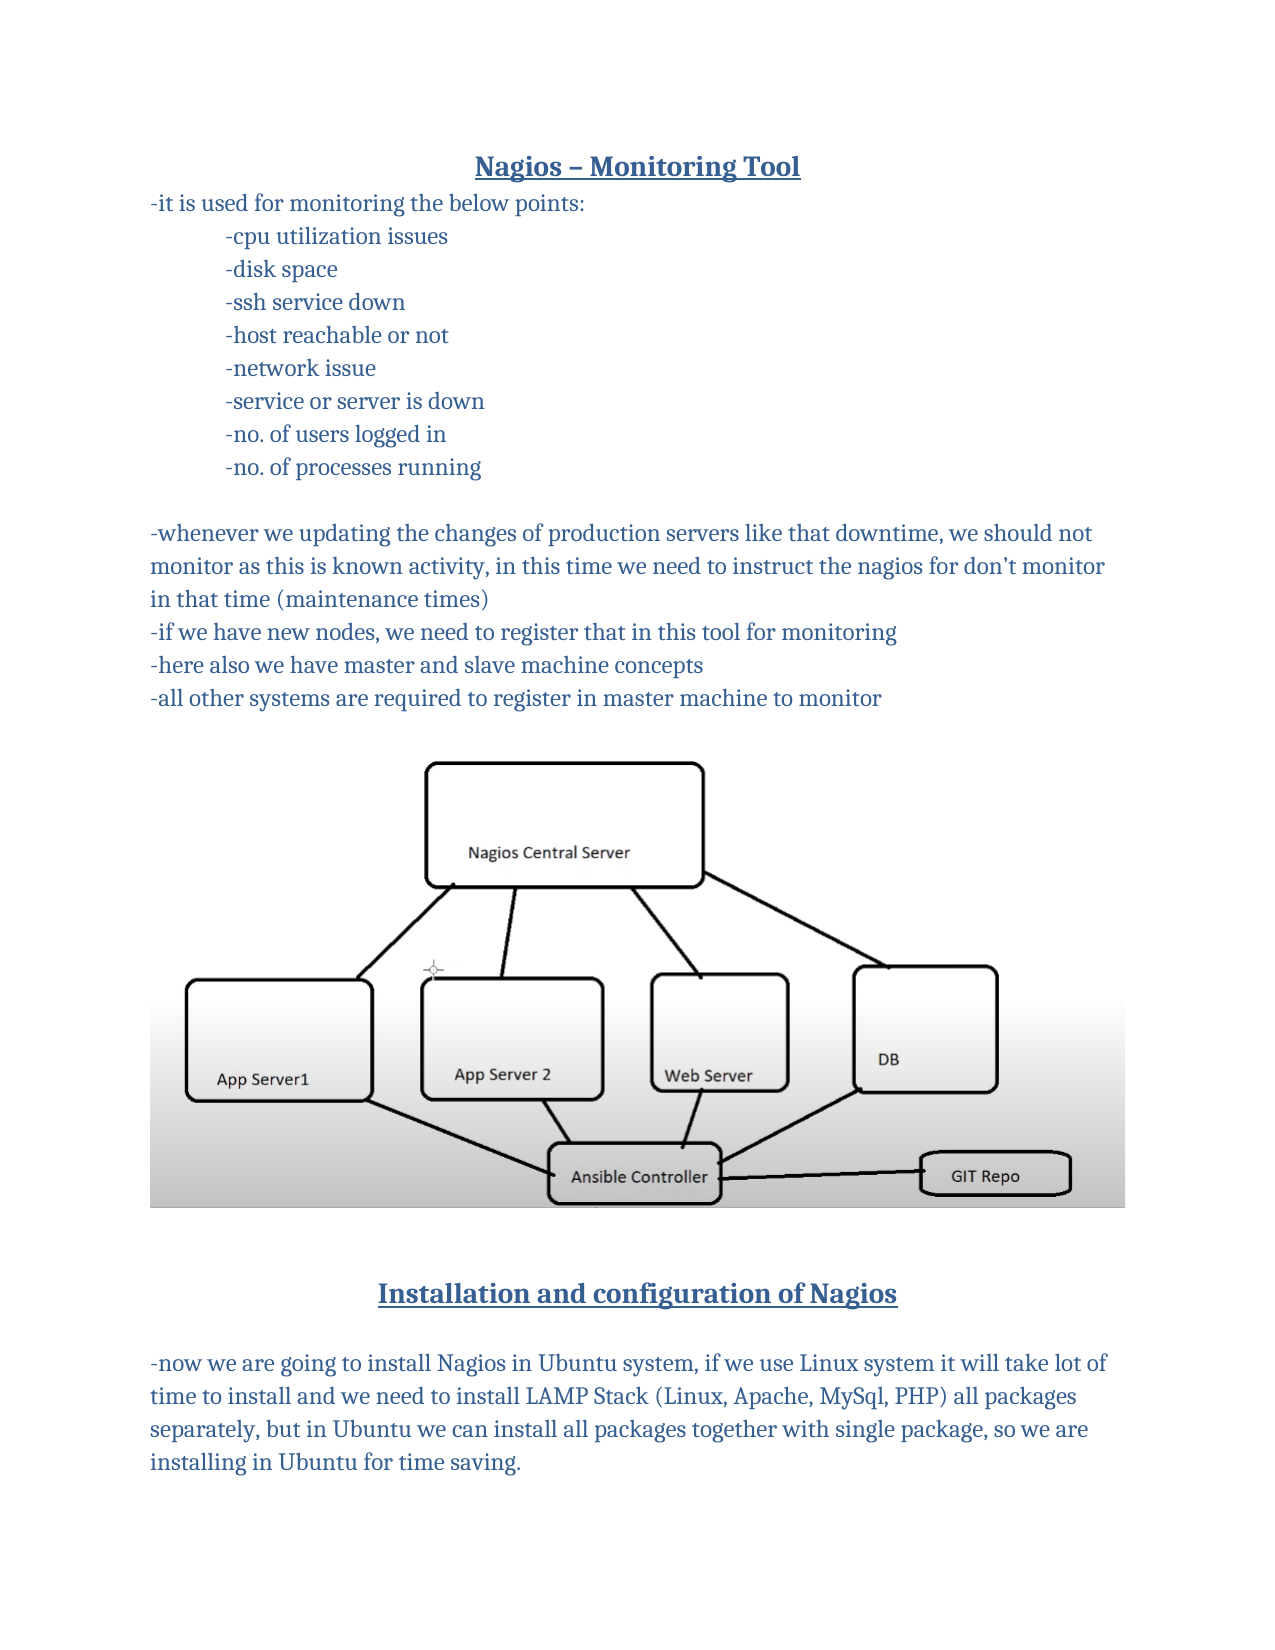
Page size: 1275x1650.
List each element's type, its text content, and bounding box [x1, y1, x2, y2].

text -ssh service down [150, 288, 1125, 316]
picture [150, 750, 1125, 1208]
text Nagios – Monitoring Tool [150, 150, 1125, 183]
text -service or server is down [150, 387, 1125, 415]
text -here also we have master and slave machine concepts [150, 651, 1125, 679]
text -no. of processes running [150, 453, 1125, 481]
text -network issue [150, 354, 1125, 382]
text -cpu utilization issues [150, 222, 1125, 250]
text -whenever we updating the changes of production servers like that downtime, we should not monitor as this is known activity, in this time we need to instruct the nagios for don’t monitor in that time (maintenance times) [150, 519, 1125, 613]
text -no. of users logged in [150, 420, 1125, 448]
text -host reachable or not [150, 321, 1125, 349]
text -now we are going to install Nagios in Ubuntu system, if we use Linux system it will take lot of time to install and we need to install LAMP Stack (Linux, Apache, MySql, PHP) all packages separately, but in Ubuntu we can install all packages together with single package, so we are installing in Ubuntu for time saving. [150, 1349, 1125, 1477]
text -disk space [150, 254, 1125, 283]
text -all other systems are required to register in master machine to monitor [150, 684, 1125, 713]
text -if we have new nodes, we need to register that in this tool for monitoring [150, 618, 1125, 647]
text Installation and configuration of Nagios [150, 1278, 1125, 1311]
text -it is used for monitoring the below points: [150, 188, 1125, 217]
